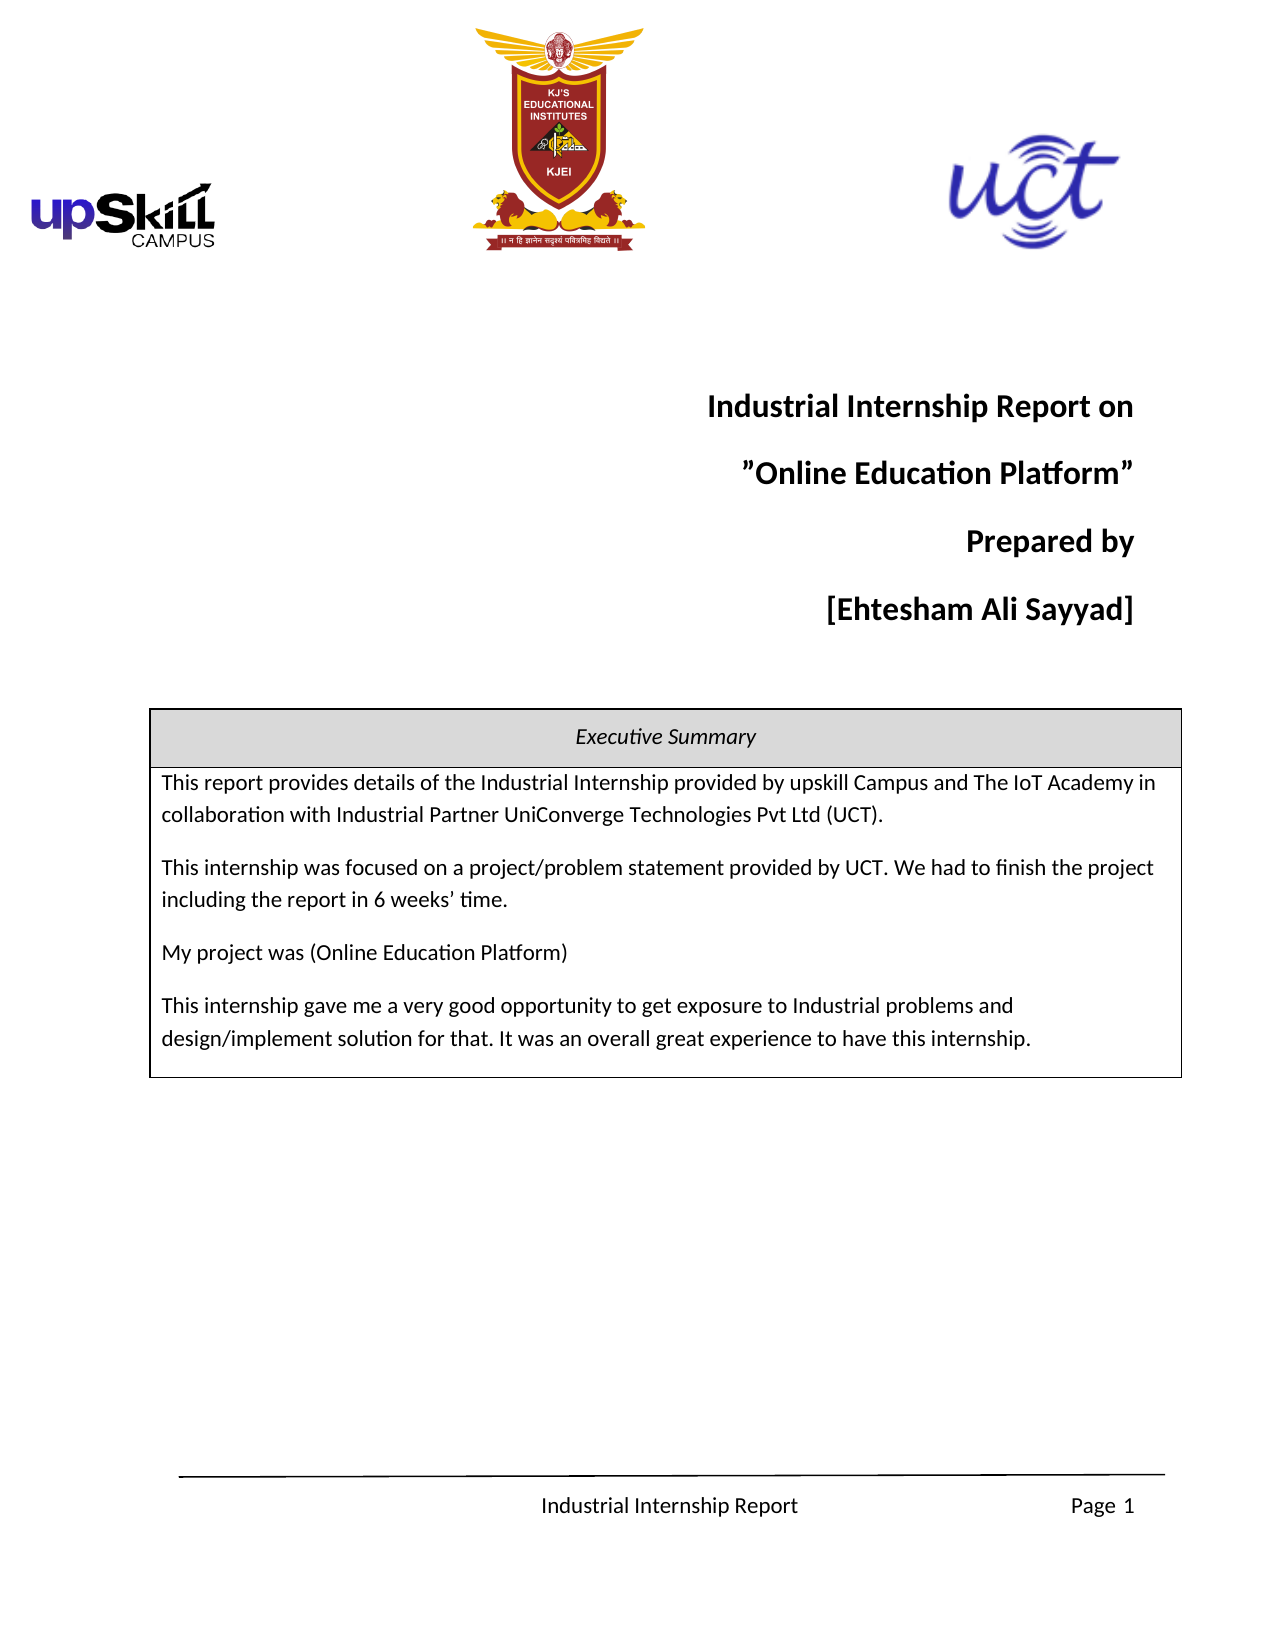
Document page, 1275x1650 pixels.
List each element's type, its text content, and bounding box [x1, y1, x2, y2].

picture [946, 125, 1125, 251]
table_header Executive Summary [151, 710, 1181, 767]
table_cell This report provides details of the Industrial Internship provided by upskill Campus and The IoT Academy in collaboration with Industrial Partner UniConverge Technologies Pvt Ltd (UCT). This internship was focused on a project/problem statement provided by UCT. We had to finish the project including the report in 6 weeks’ time. My project was (Online Education Platform) This internship gave me a very good opportunity to get exposure to Industrial problems and design/implement solution for that. It was an overall great experience to have this internship. [151, 768, 1181, 1076]
picture [0, 171, 246, 251]
text ”Online Education Platform” [150, 452, 1134, 493]
text [Ehtesham Ali Sayyad] [150, 587, 1134, 628]
text Prepared by [150, 520, 1134, 561]
text Industrial Internship Report on [150, 385, 1134, 425]
picture [472, 28, 646, 251]
